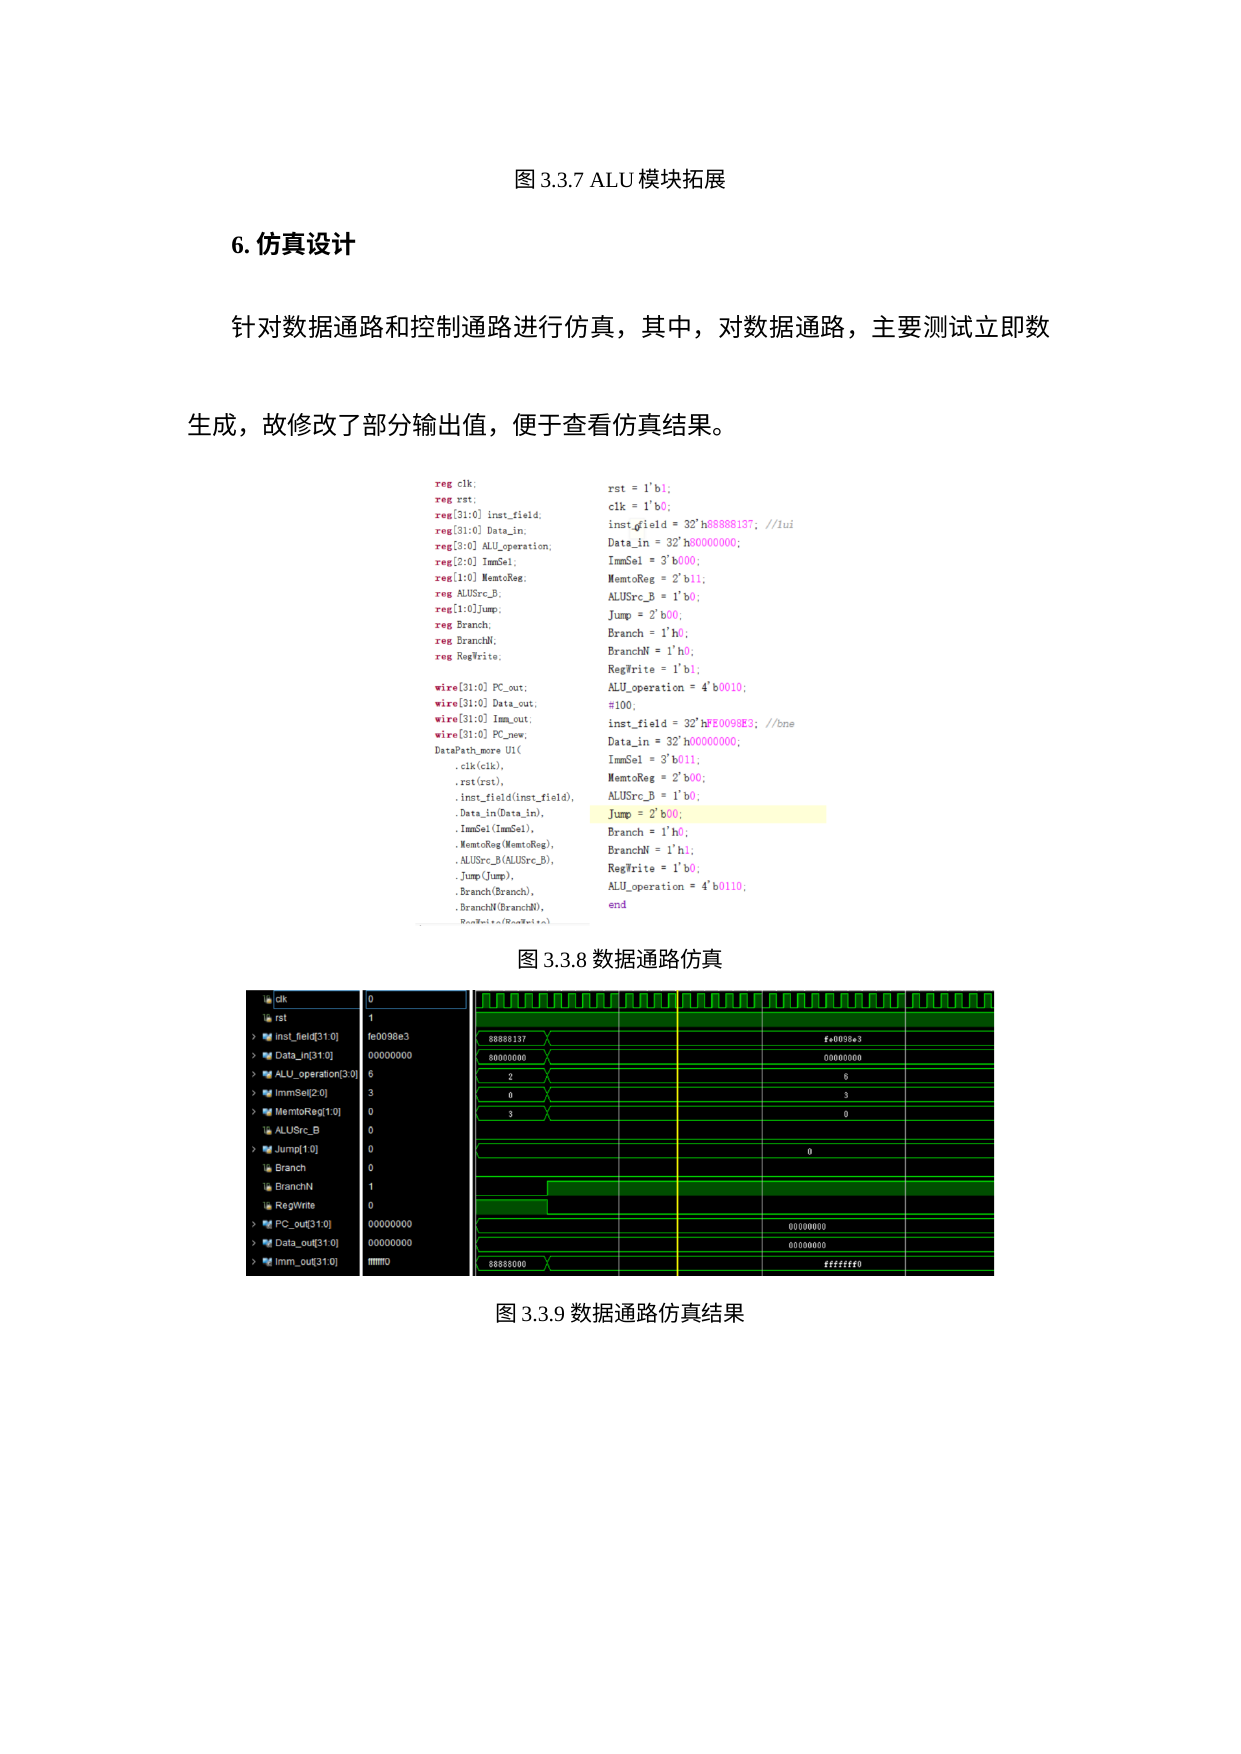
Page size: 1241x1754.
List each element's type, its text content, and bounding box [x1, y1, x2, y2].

text 图3.3.8 数据通路仿真 [187, 942, 1053, 974]
picture [246, 990, 995, 1276]
text 图3.3.7 ALU模块拓展 [187, 162, 1053, 194]
text 6. 仿真设计 [187, 210, 1053, 275]
text 图3.3.9 数据通路仿真结果 [187, 1295, 1053, 1328]
picture [413, 474, 827, 926]
text 针对数据通路和控制通路进行仿真，其中，对数据通路，主要测试立即数生成，故修改了部分输出值，便于查看仿真结果。 [187, 293, 1053, 456]
